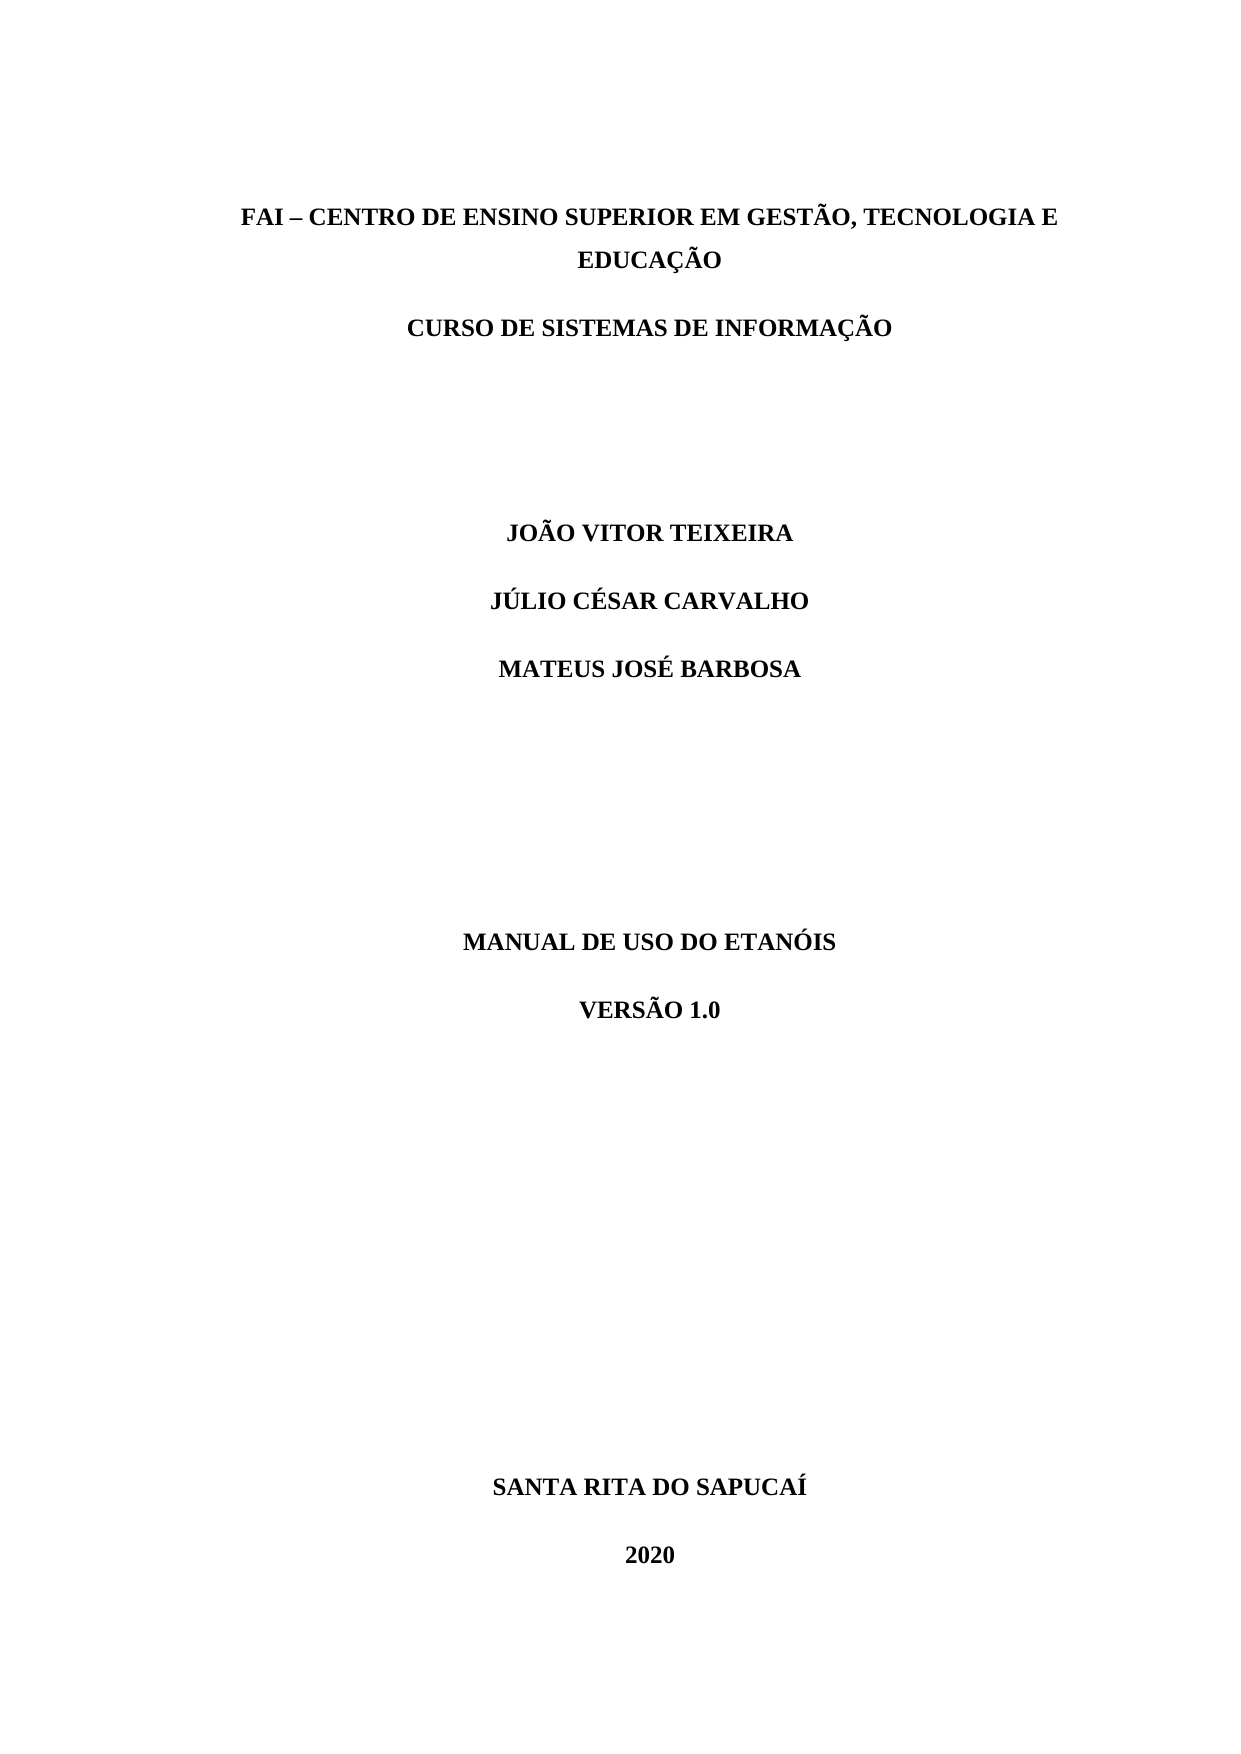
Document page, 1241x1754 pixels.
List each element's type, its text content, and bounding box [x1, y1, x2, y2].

text CURSO DE SISTEMAS DE INFORMAÇÃO [177, 313, 1122, 342]
text VERSÃO 1.0 [177, 995, 1122, 1023]
text MANUAL DE USO DO ETANÓIS [177, 927, 1122, 955]
text JÚLIO CÉSAR CARVALHO [177, 586, 1122, 615]
text JOÃO VITOR TEIXEIRA [177, 518, 1122, 547]
text MATEUS JOSÉ BARBOSA [177, 654, 1122, 683]
text 2020 [177, 1540, 1122, 1568]
text FAI – CENTRO DE ENSINO SUPERIOR EM GESTÃO, TECNOLOGIA E EDUCAÇÃO [177, 202, 1122, 274]
text SANTA RITA DO SAPUCAÍ [177, 1472, 1122, 1500]
